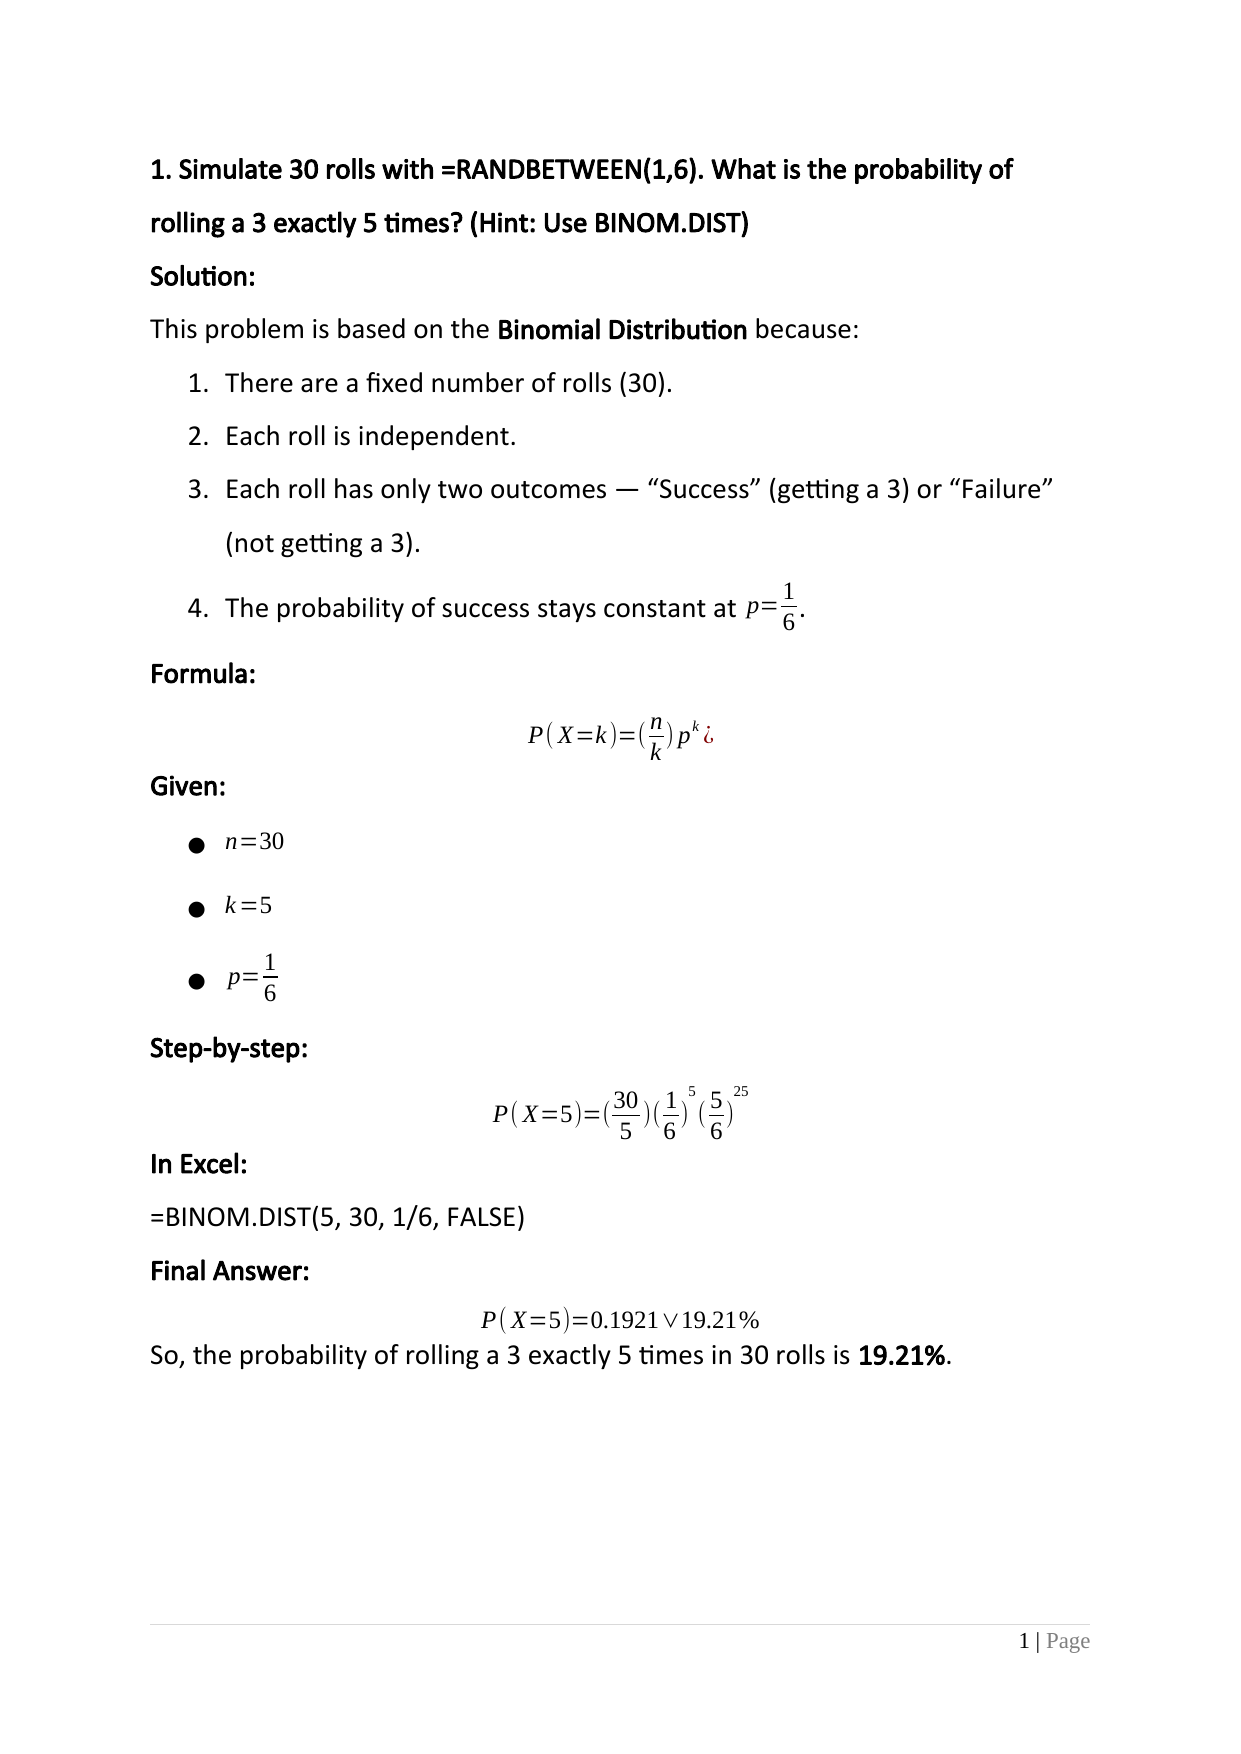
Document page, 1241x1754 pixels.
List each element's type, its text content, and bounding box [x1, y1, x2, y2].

list Each roll is independent. [187, 417, 1090, 453]
list Each roll has only two outcomes — “Success” (getting a 3) or “Failure” (not getting a 3). [187, 471, 1090, 560]
text Formula: [150, 654, 1090, 690]
text Step-by-step: [150, 1028, 1090, 1064]
text This problem is based on the Binomial Distribution because: [150, 310, 1090, 346]
text Final Answer: [150, 1251, 1090, 1287]
list The probability of success stays constant at . [187, 577, 1090, 636]
text Given: [150, 767, 1090, 802]
text Solution: [150, 257, 1090, 292]
text 1. Simulate 30 rolls with =RANDBETWEEN(1,6). What is the probability of rolling a 3 exactly 5 times? (Hint: Use BINOM.DIST) [150, 150, 1090, 239]
text In Excel: =BINOM.DIST(5, 30, 1/6, FALSE) [150, 1144, 1090, 1233]
text So, the probability of rolling a 3 exactly 5 times in 30 rolls is 19.21%. [150, 1336, 1090, 1372]
list There are a fixed number of rolls (30). [187, 364, 1090, 399]
